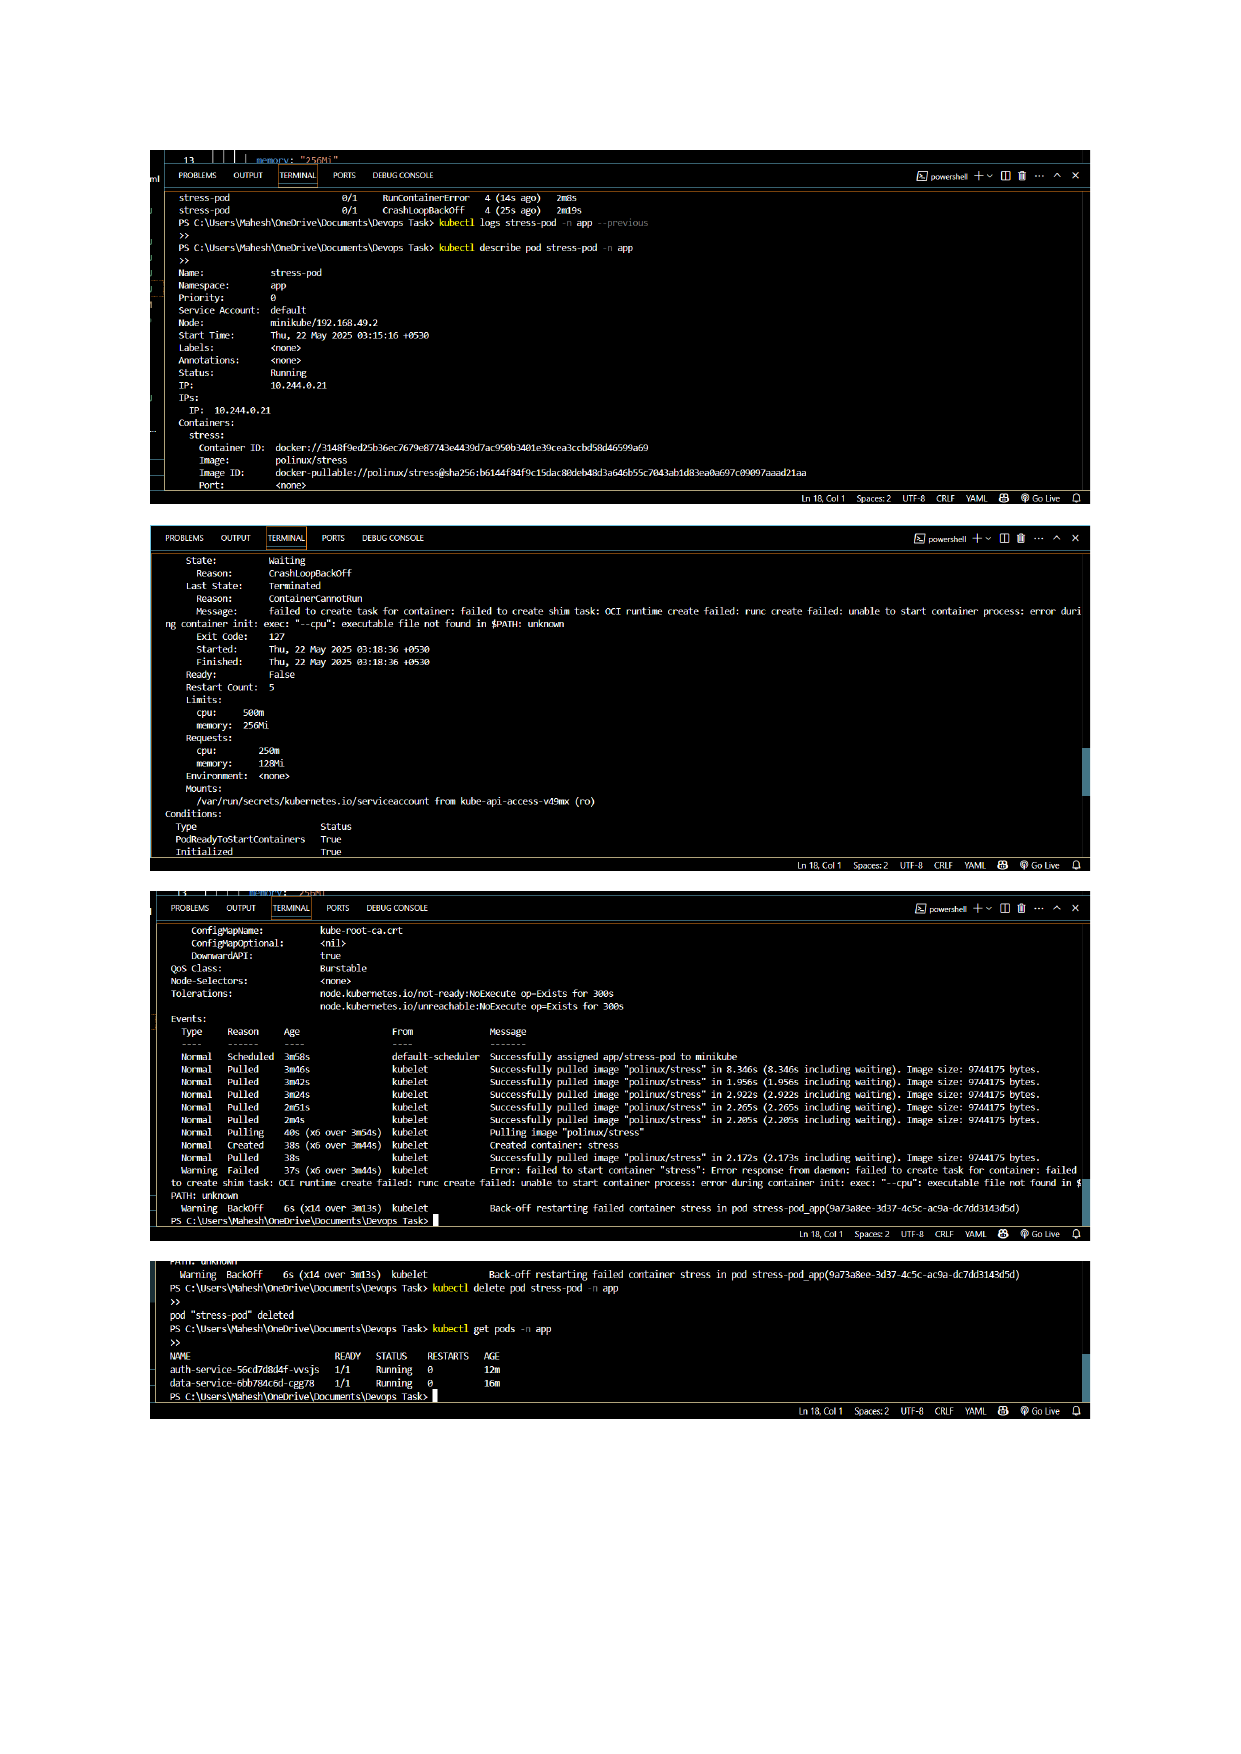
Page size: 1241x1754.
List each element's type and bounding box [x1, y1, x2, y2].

picture [150, 891, 1091, 1241]
picture [150, 150, 1091, 504]
picture [150, 1261, 1091, 1419]
picture [150, 525, 1091, 871]
